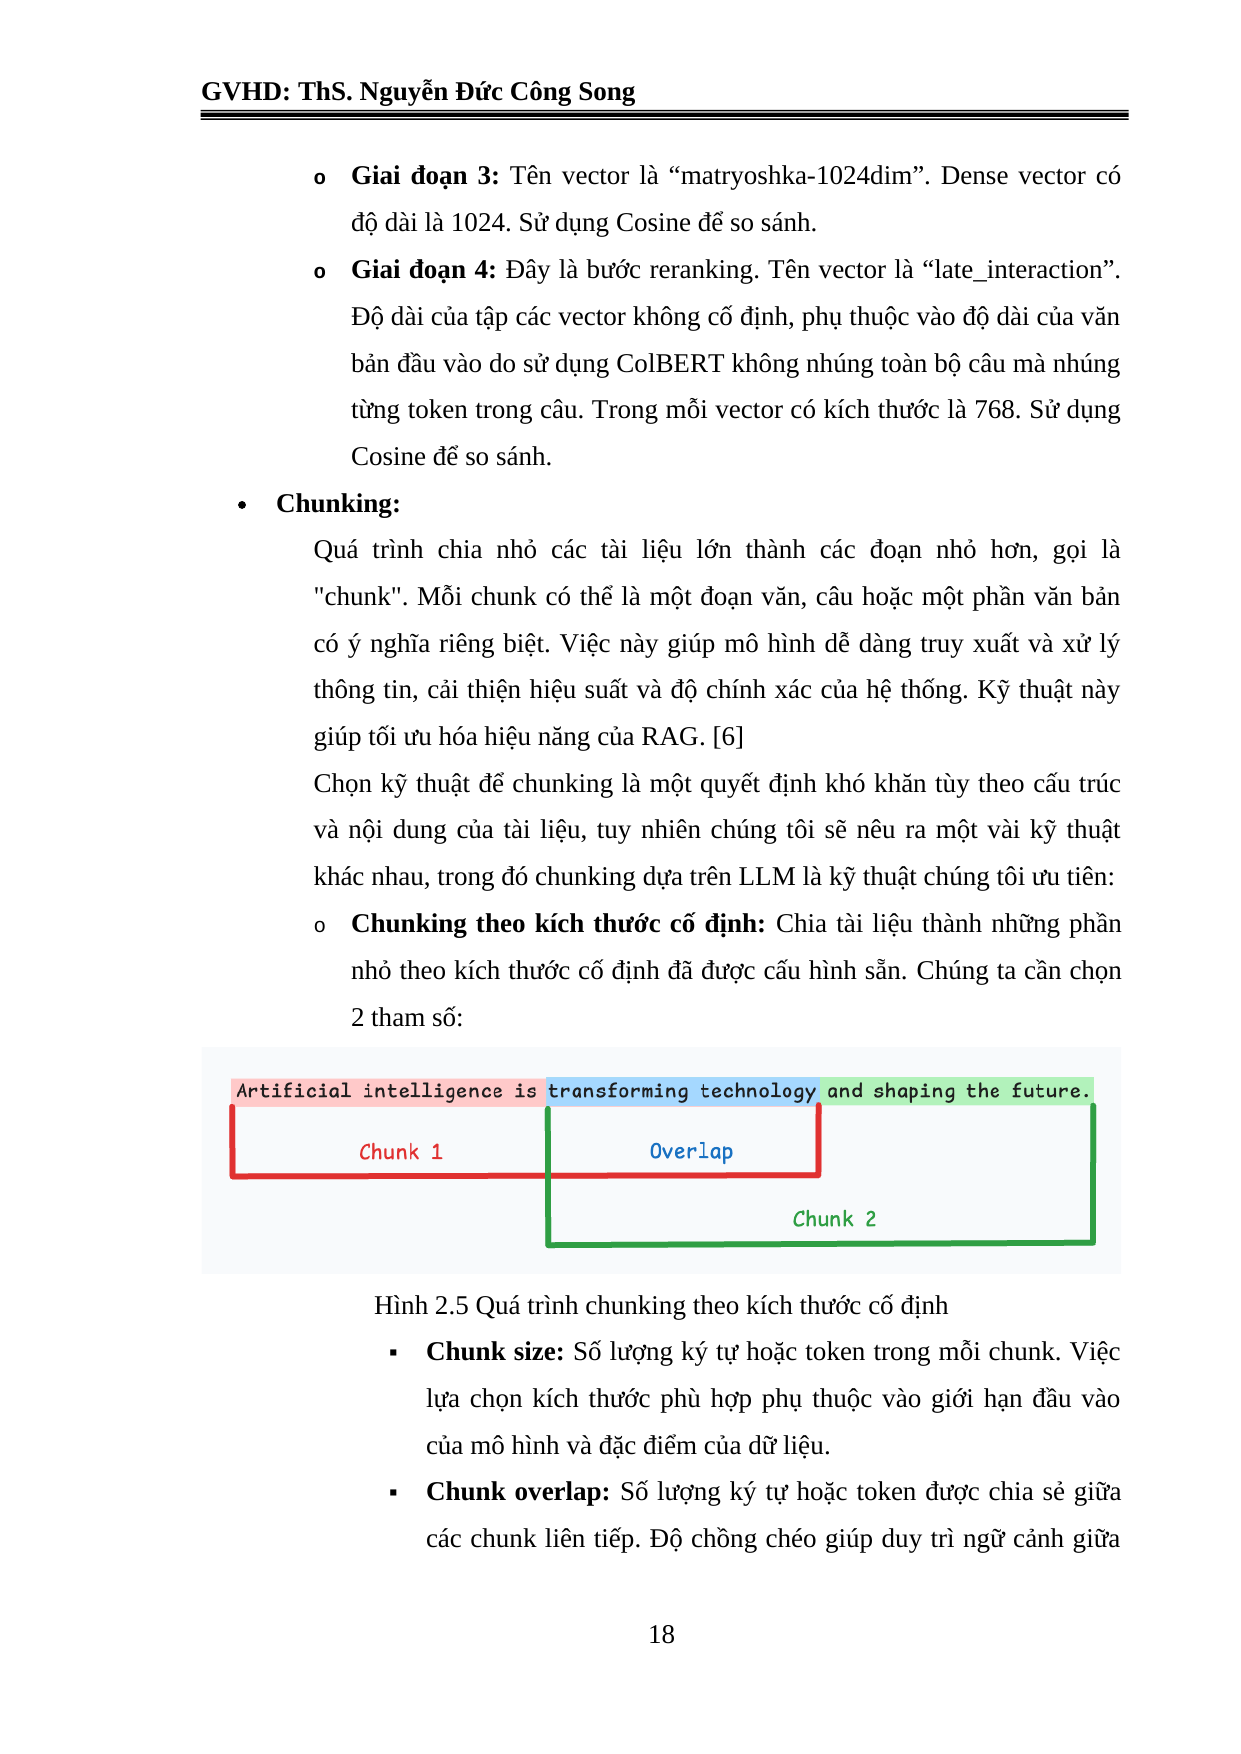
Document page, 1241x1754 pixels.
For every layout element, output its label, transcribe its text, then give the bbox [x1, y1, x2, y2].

text Hình 2.5 Quá trình chunking theo kích thước cố định [201, 1289, 1122, 1320]
list Giai đoạn 3: Tên vector là “matryoshka-1024dim”. Dense vector có độ dài là 1024. Sử dụng Cosine để so sánh. [313, 159, 1122, 238]
text Quá trình chia nhỏ các tài liệu lớn thành các đoạn nhỏ hơn, gọi là "chunk". Mỗi chunk có thể là một đoạn văn, câu hoặc một phần văn bản có ý nghĩa riêng biệt. Việc này giúp mô hình dễ dàng truy xuất và xử lý thông tin, cải thiện hiệu suất và độ chính xác của hệ thống. Kỹ thuật này giúp tối ưu hóa hiệu năng của RAG. [6] [313, 534, 1122, 751]
list Chunking: [238, 487, 1122, 518]
list Chunking theo kích thước cố định: Chia tài liệu thành những phần nhỏ theo kích thước cố định đã được cấu hình sẵn. Chúng ta cần chọn 2 tham số: [313, 907, 1122, 1032]
list Giai đoạn 4: Đây là bước reranking. Tên vector là “late_interaction”. Độ dài của tập các vector không cố định, phụ thuộc vào độ dài của văn bản đầu vào do sử dụng ColBERT không nhúng toàn bộ câu mà nhúng từng token trong câu. Trong mỗi vector có kích thước là 768. Sử dụng Cosine để so sánh. [313, 253, 1122, 471]
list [388, 1476, 1122, 1553]
list Chunk size: Số lượng ký tự hoặc token trong mỗi chunk. Việc lựa chọn kích thước phù hợp phụ thuộc vào giới hạn đầu vào của mô hình và đặc điểm của dữ liệu. [388, 1336, 1122, 1460]
text Chọn kỹ thuật để chunking là một quyết định khó khăn tùy theo cấu trúc và nội dung của tài liệu, tuy nhiên chúng tôi sẽ nêu ra một vài kỹ thuật khác nhau, trong đó chunking dựa trên LLM là kỹ thuật chúng tôi ưu tiên: [313, 767, 1122, 891]
picture [201, 1047, 1122, 1274]
